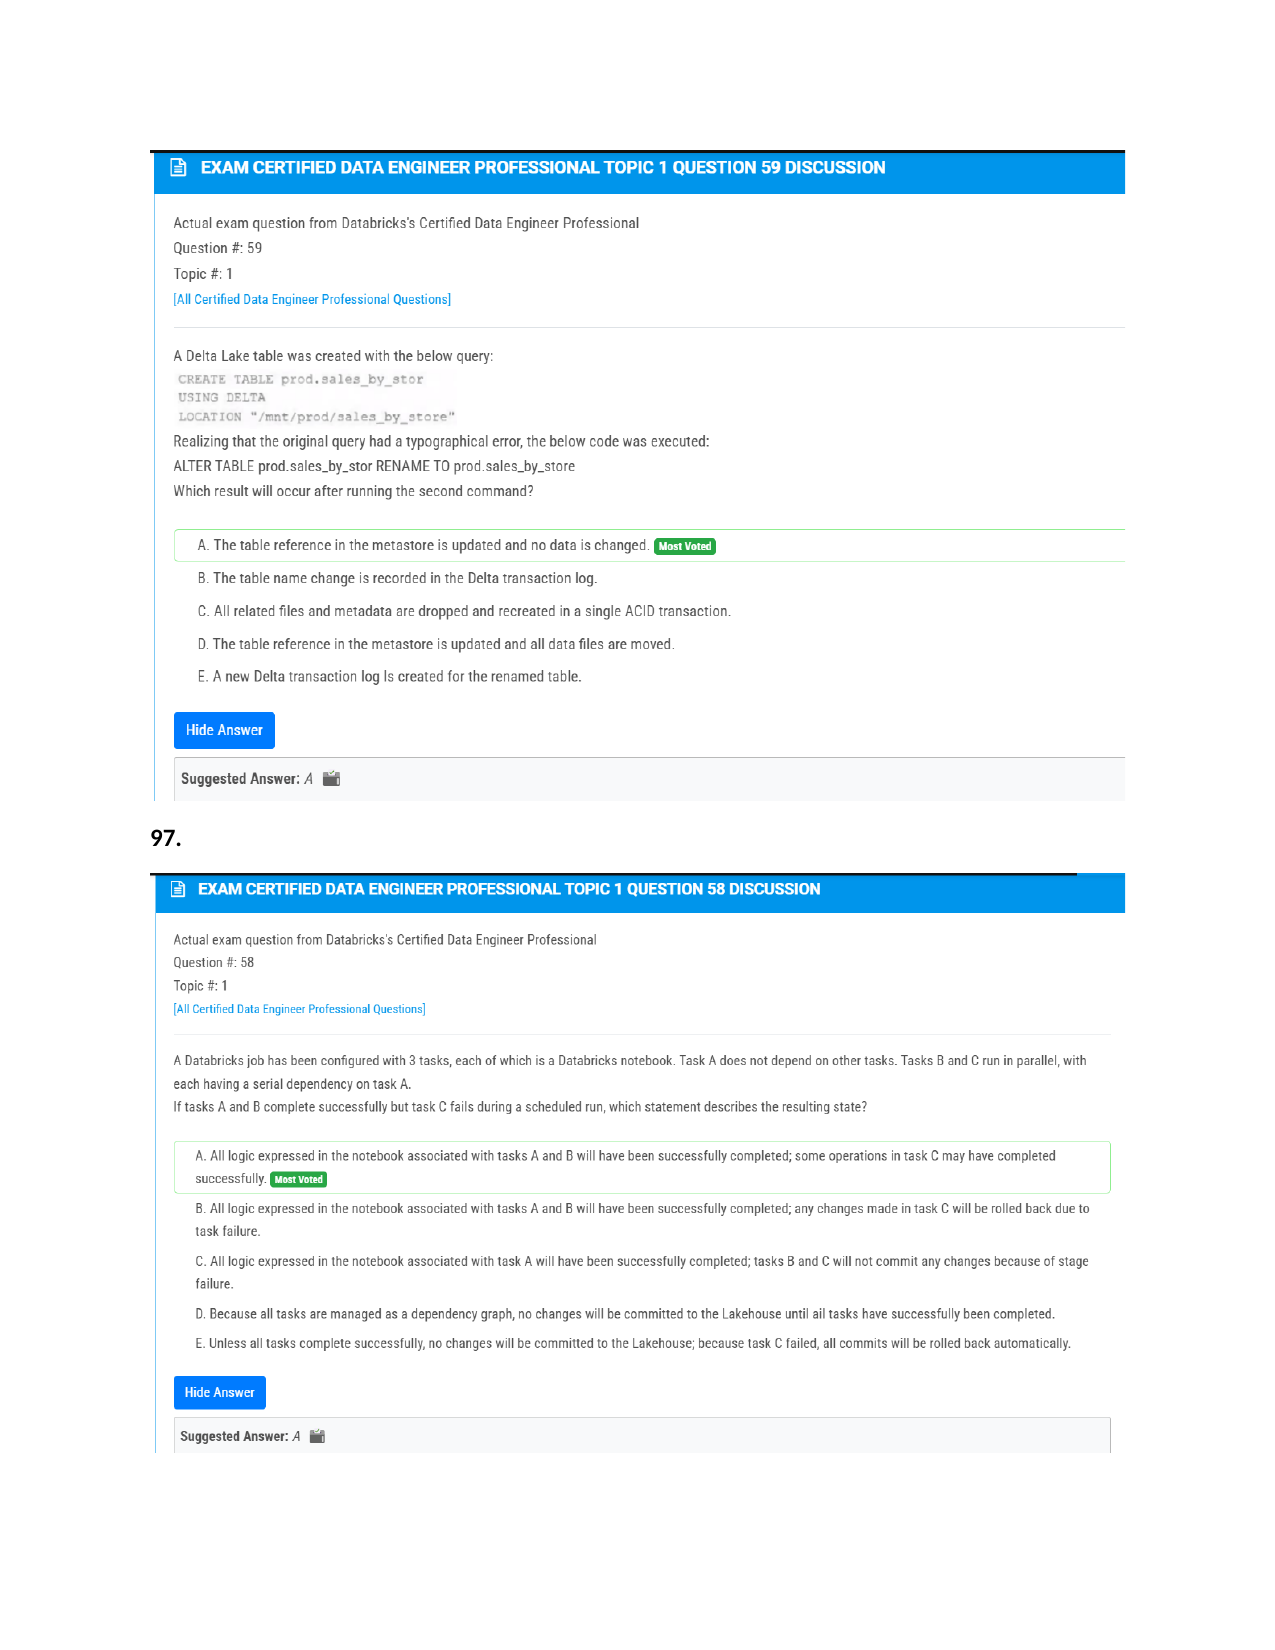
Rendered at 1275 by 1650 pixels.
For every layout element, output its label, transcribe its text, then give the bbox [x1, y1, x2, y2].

text 97. [150, 822, 1125, 853]
picture [150, 150, 1125, 801]
picture [150, 873, 1125, 1453]
